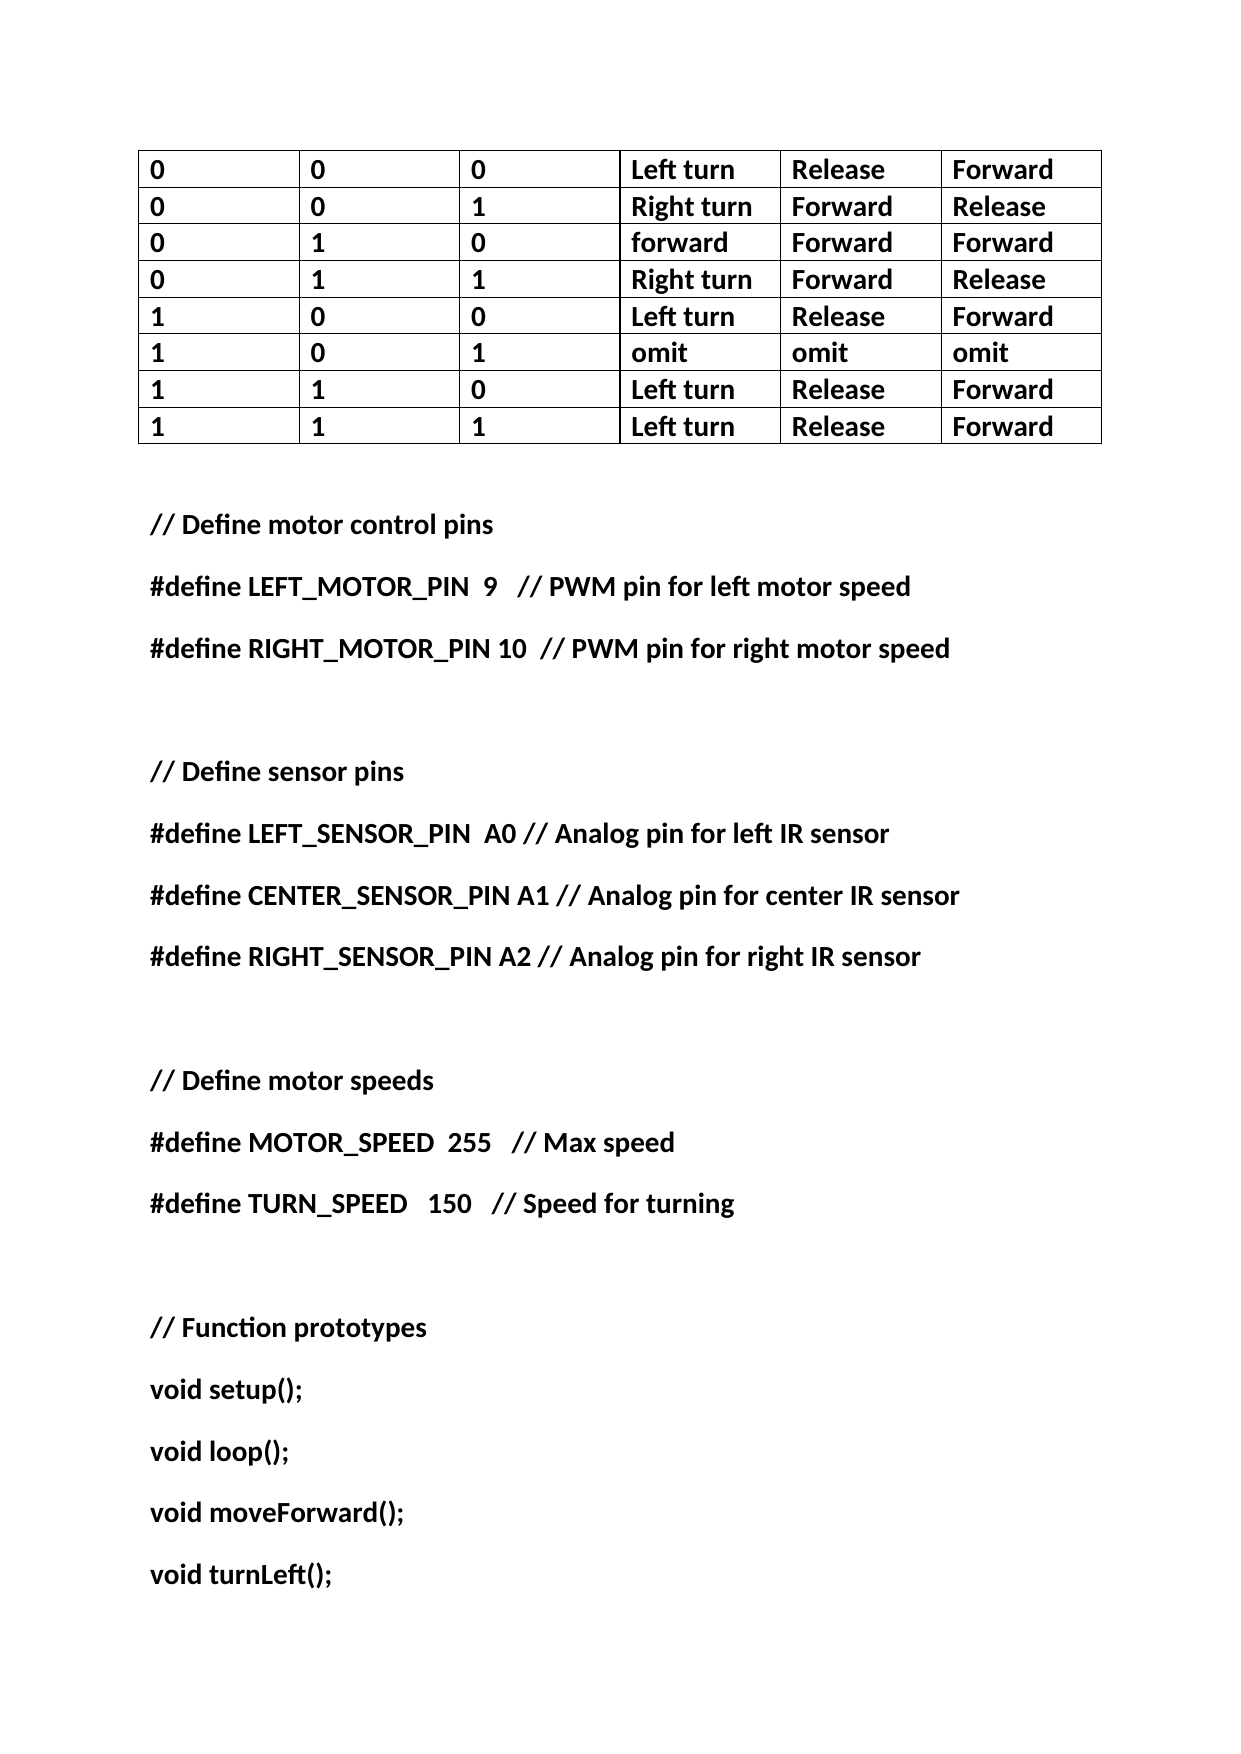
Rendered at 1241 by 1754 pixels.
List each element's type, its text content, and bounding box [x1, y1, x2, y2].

table_cell 0 [460, 298, 619, 333]
table_cell 1 [139, 408, 299, 443]
text #define RIGHT_MOTOR_PIN 10 // PWM pin for right motor speed [150, 630, 1090, 665]
table_cell 0 [300, 188, 459, 223]
text void moveForward(); [150, 1494, 1090, 1530]
text #define CENTER_SENSOR_PIN A1 // Analog pin for center IR sensor [150, 877, 1090, 912]
text // Function prototypes [150, 1309, 1090, 1345]
table_cell 0 [139, 224, 299, 260]
table_cell Left turn [621, 298, 780, 333]
table_cell 0 [460, 371, 619, 407]
table_cell 1 [139, 334, 299, 370]
table_cell 1 [139, 298, 299, 333]
table_cell 1 [300, 371, 459, 407]
table_cell Forward [942, 151, 1101, 187]
table_cell 1 [300, 408, 459, 443]
table_cell 0 [300, 298, 459, 333]
table_cell Release [781, 408, 941, 443]
text // Define motor speeds [150, 1062, 1090, 1098]
text #define LEFT_MOTOR_PIN 9 // PWM pin for left motor speed [150, 568, 1090, 603]
table_cell Forward [781, 188, 941, 223]
table_cell 1 [460, 188, 619, 223]
text #define MOTOR_SPEED 255 // Max speed [150, 1124, 1090, 1159]
table_cell 0 [460, 224, 619, 260]
table_cell omit [781, 334, 941, 370]
table_cell 1 [460, 334, 619, 370]
table_cell omit [621, 334, 780, 370]
text #define TURN_SPEED 150 // Speed for turning [150, 1186, 1090, 1221]
text void turnLeft(); [150, 1556, 1090, 1592]
text void setup(); [150, 1371, 1090, 1407]
table_cell Release [781, 371, 941, 407]
table_cell 0 [300, 334, 459, 370]
table_cell Forward [942, 408, 1101, 443]
table_cell Release [781, 151, 941, 187]
table_cell 0 [300, 151, 459, 187]
table_cell 0 [139, 188, 299, 223]
table_cell 1 [139, 371, 299, 407]
table_cell 1 [460, 408, 619, 443]
text void loop(); [150, 1433, 1090, 1468]
text // Define motor control pins [150, 506, 1090, 542]
table_cell 0 [139, 261, 299, 297]
table_cell Left turn [621, 151, 780, 187]
table_cell 1 [300, 224, 459, 260]
table_cell 1 [300, 261, 459, 297]
table_cell Release [942, 261, 1101, 297]
text #define RIGHT_SENSOR_PIN A2 // Analog pin for right IR sensor [150, 938, 1090, 974]
table_cell Left turn [621, 408, 780, 443]
table_cell forward [621, 224, 780, 260]
table_cell Right turn [621, 261, 780, 297]
table_cell Release [942, 188, 1101, 223]
text #define LEFT_SENSOR_PIN A0 // Analog pin for left IR sensor [150, 815, 1090, 851]
table_cell 1 [460, 261, 619, 297]
table_cell 0 [460, 151, 619, 187]
text // Define sensor pins [150, 753, 1090, 789]
table_cell Forward [781, 261, 941, 297]
table_cell Forward [781, 224, 941, 260]
table_cell Forward [942, 298, 1101, 333]
table_cell Release [781, 298, 941, 333]
table_cell Right turn [621, 188, 780, 223]
table_cell Forward [942, 371, 1101, 407]
table_cell omit [942, 334, 1101, 370]
table_cell Left turn [621, 371, 780, 407]
table_cell 0 [139, 151, 299, 187]
table_cell Forward [942, 224, 1101, 260]
